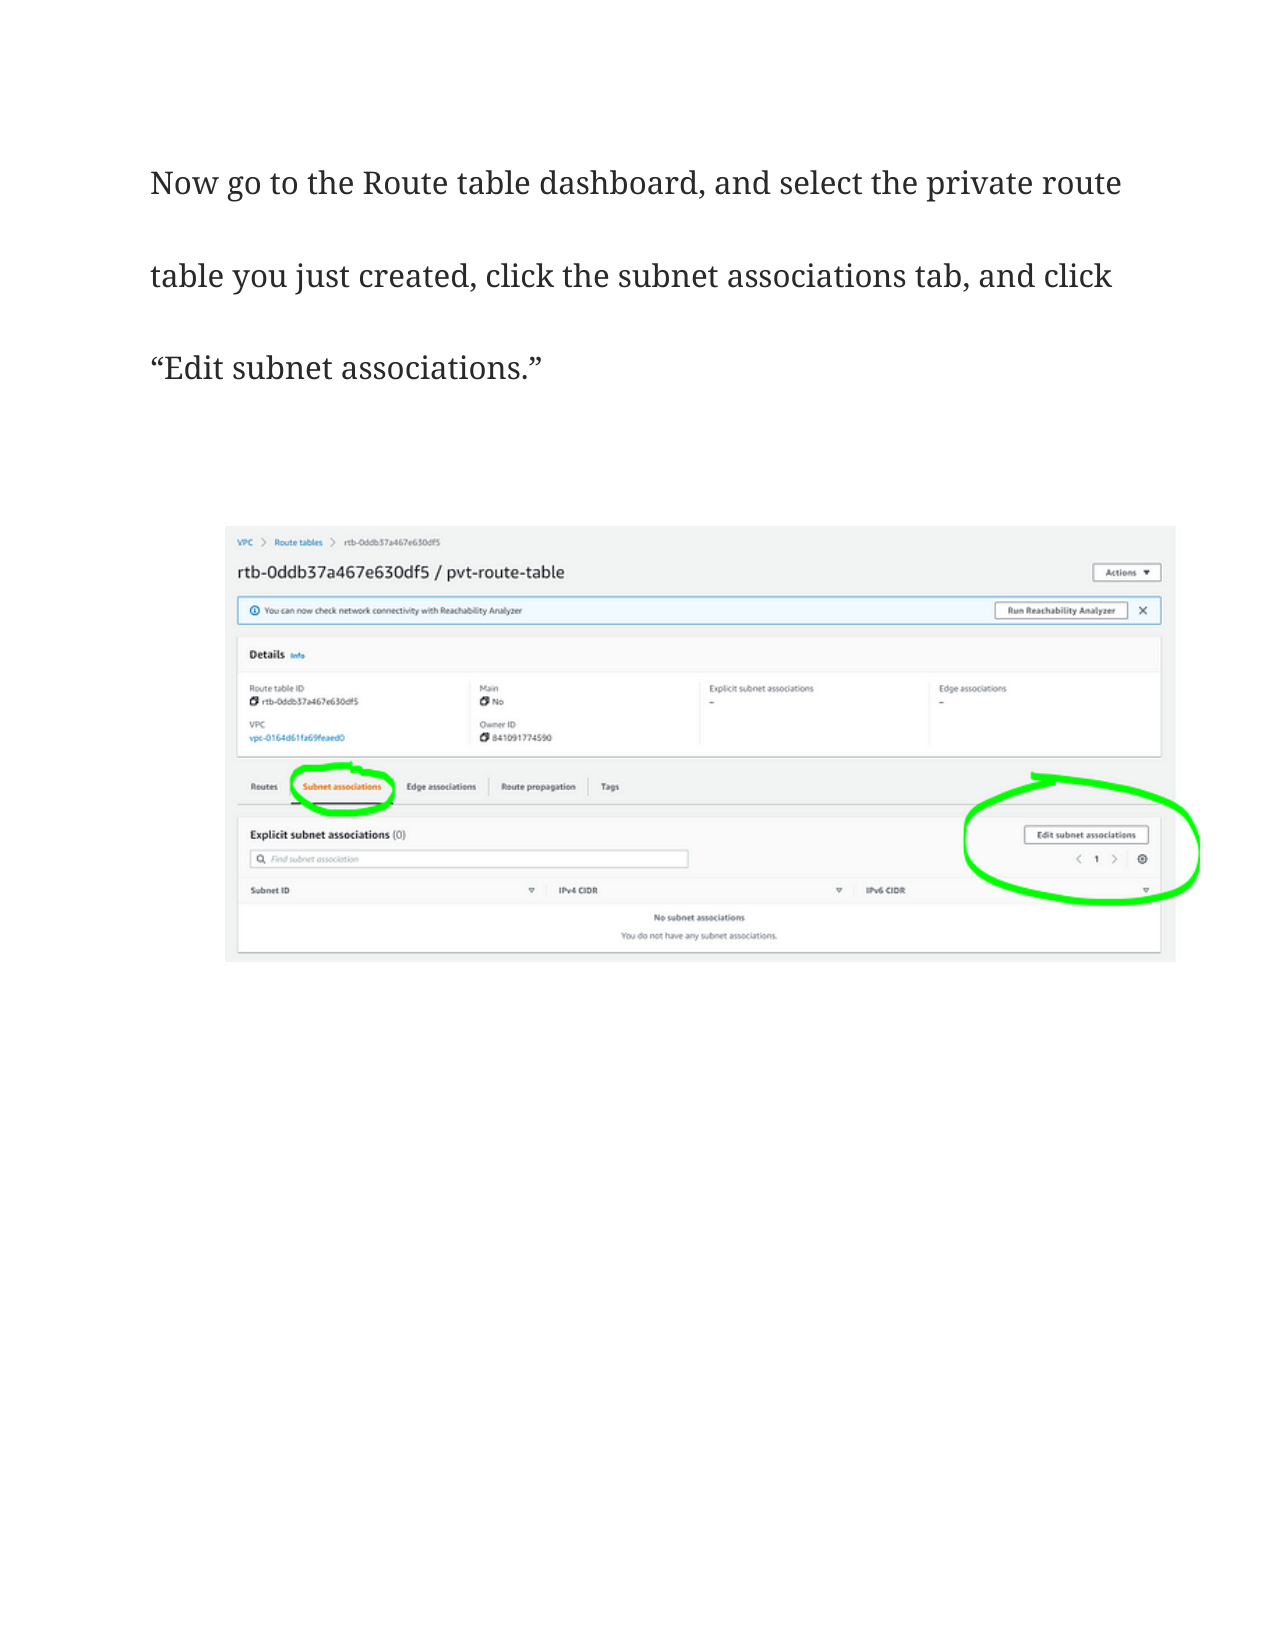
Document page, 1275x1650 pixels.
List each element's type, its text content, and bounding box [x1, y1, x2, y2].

picture [225, 526, 1200, 962]
text Now go to the Route table dashboard, and select the private route table you just created, click the subnet associations tab, and click “Edit subnet associations.” [150, 161, 1125, 389]
